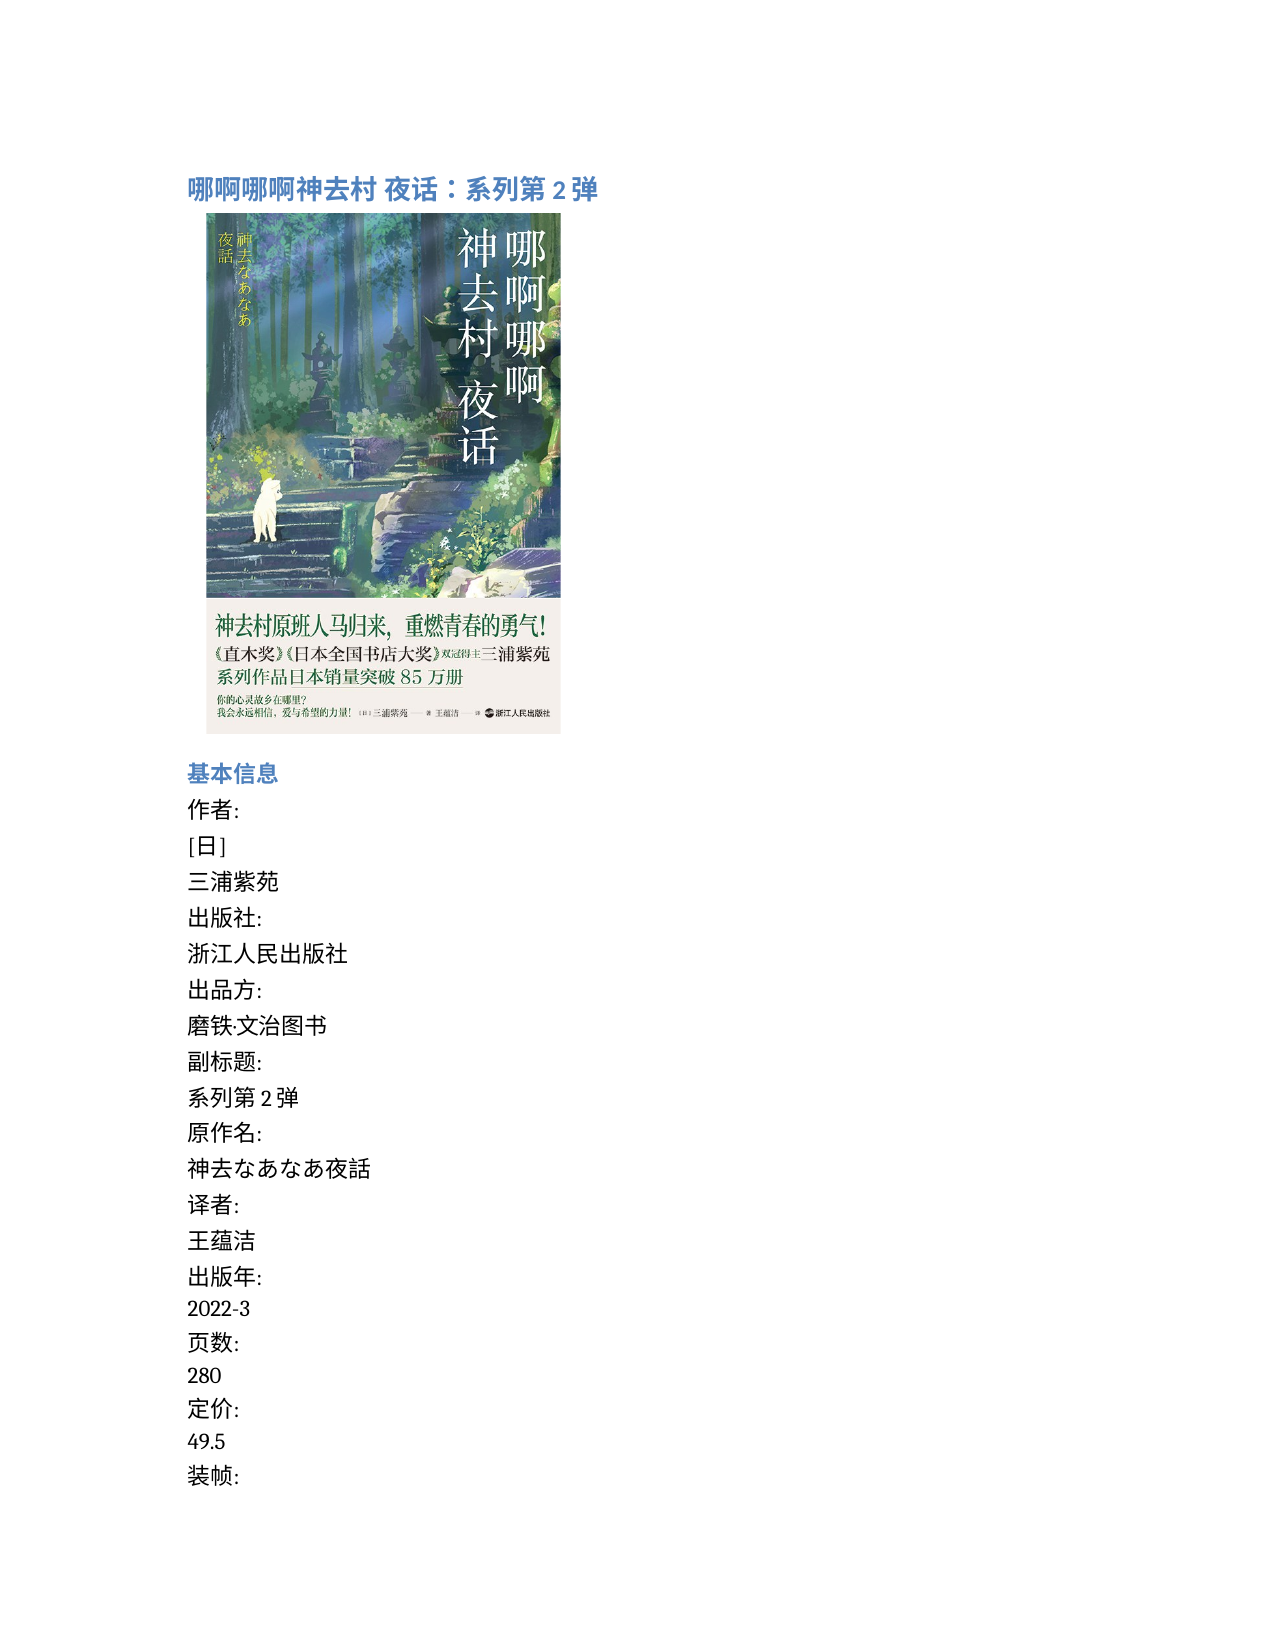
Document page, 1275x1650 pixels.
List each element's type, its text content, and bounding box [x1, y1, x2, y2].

subtitle 基本信息 [187, 758, 1087, 789]
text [187, 794, 1087, 1491]
picture [206, 213, 561, 734]
subtitle 哪啊哪啊神去村 夜话：系列第2弹 [187, 171, 1087, 208]
